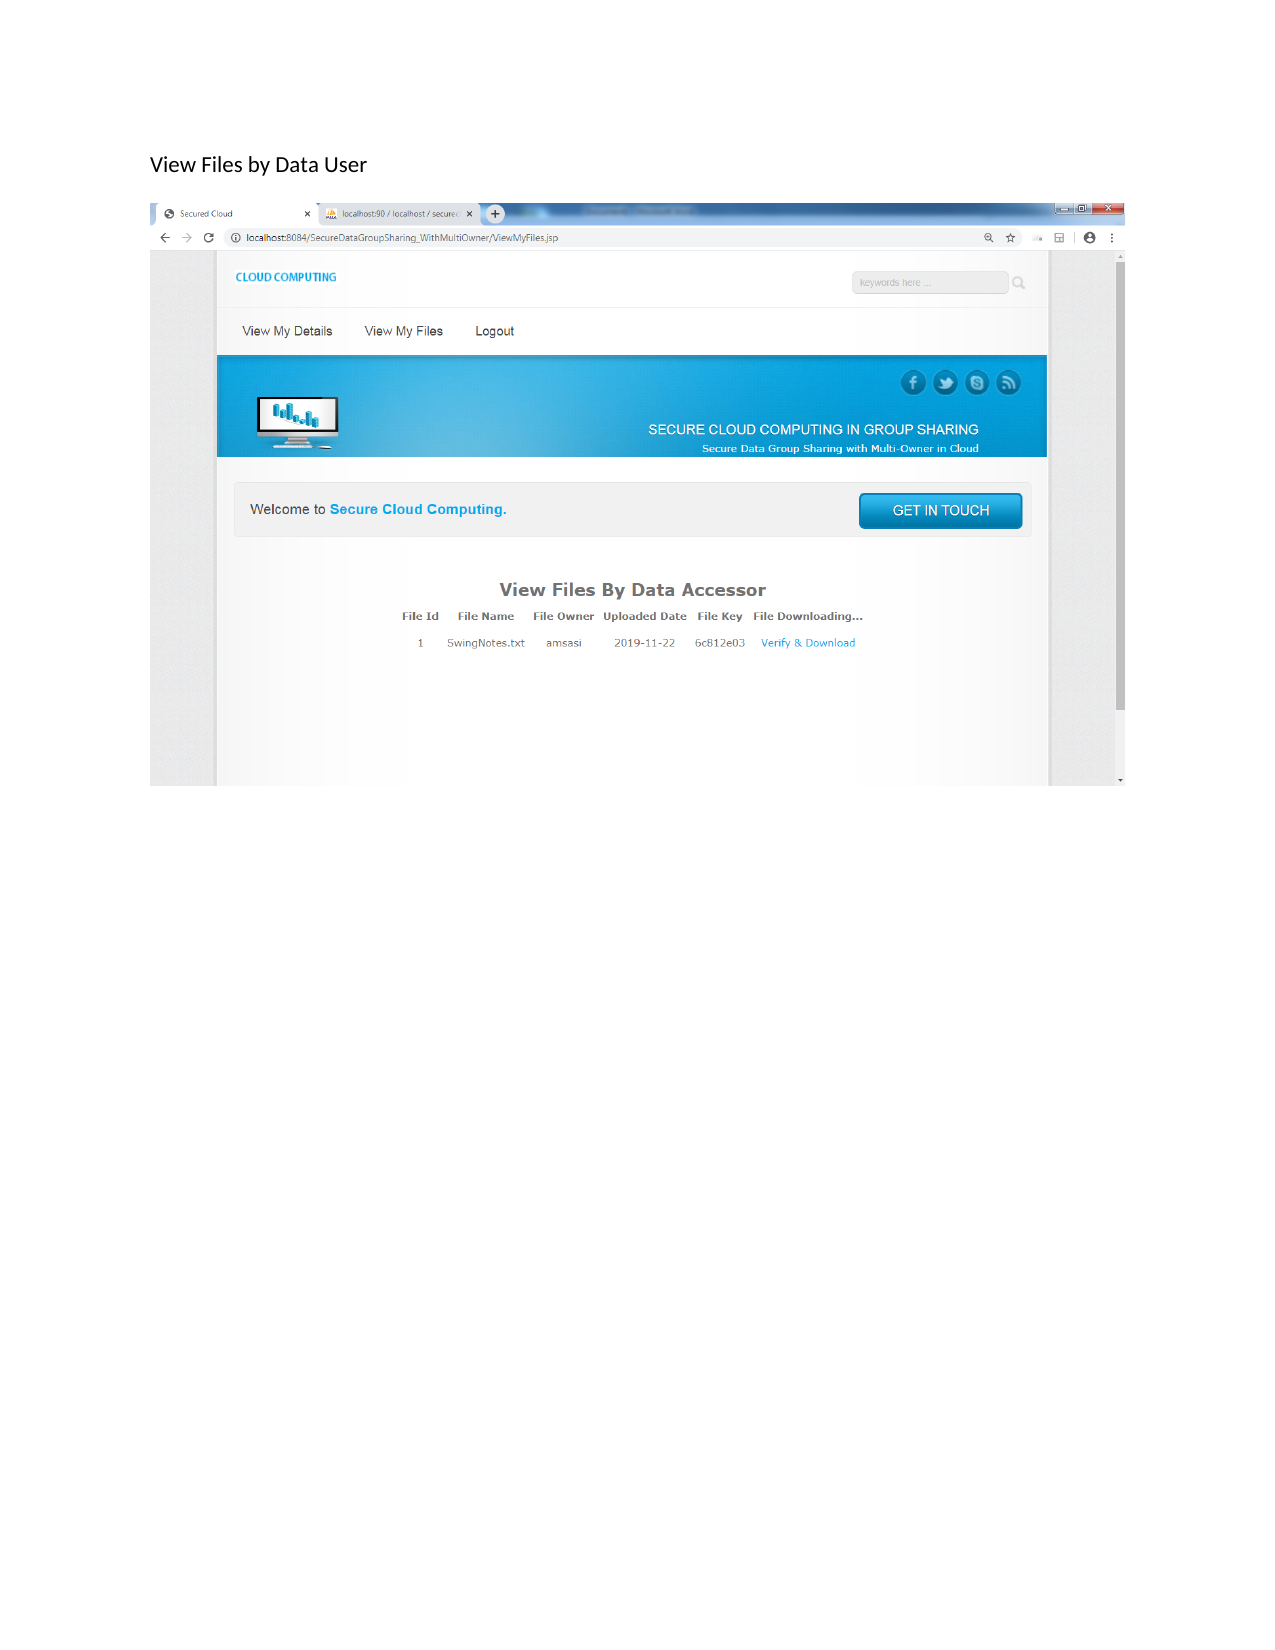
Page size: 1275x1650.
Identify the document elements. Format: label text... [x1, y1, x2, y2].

text View Files by Data User [150, 150, 1125, 178]
picture [150, 203, 1125, 786]
